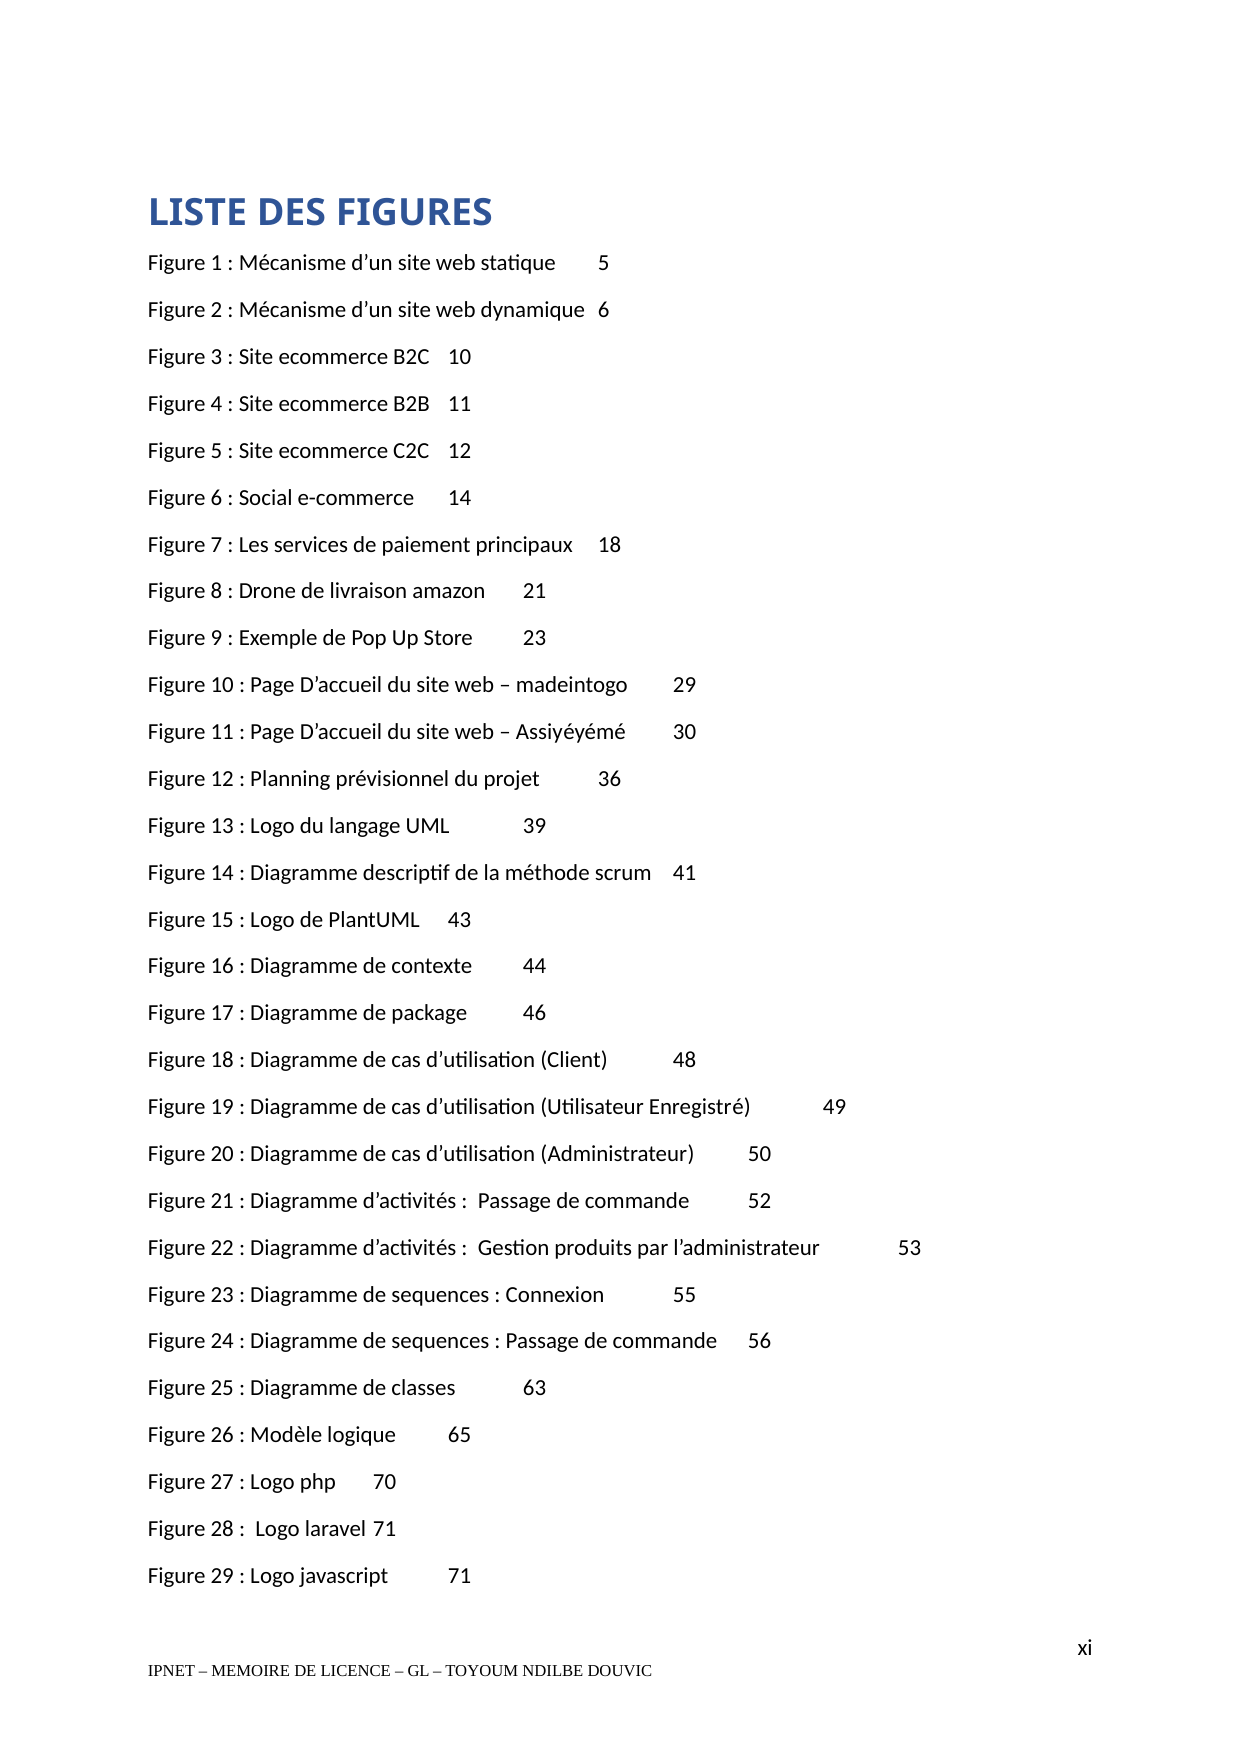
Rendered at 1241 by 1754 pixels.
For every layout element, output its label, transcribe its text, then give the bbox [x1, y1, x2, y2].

text Figure 16 : Diagramme de contexte 44 [148, 952, 1093, 980]
text Figure 2 : Mécanisme d’un site web dynamique 6 [148, 295, 1093, 323]
text Figure 21 : Diagramme d’activités : Passage de commande 52 [148, 1186, 1093, 1214]
text Figure 3 : Site ecommerce B2C 10 [148, 342, 1093, 370]
text Figure 15 : Logo de PlantUML 43 [148, 905, 1093, 933]
text Figure 22 : Diagramme d’activités : Gestion produits par l’administrateur 53 [148, 1233, 1093, 1261]
text Figure 9 : Exemple de Pop Up Store 23 [148, 623, 1093, 652]
text Figure 10 : Page D’accueil du site web – madeintogo 29 [148, 670, 1093, 698]
text Figure 1 : Mécanisme d’un site web statique 5 [148, 248, 1093, 277]
text Figure 18 : Diagramme de cas d’utilisation (Client) 48 [148, 1045, 1093, 1073]
text Figure 12 : Planning prévisionnel du projet 36 [148, 764, 1093, 792]
text Figure 23 : Diagramme de sequences : Connexion 55 [148, 1280, 1093, 1308]
text Figure 25 : Diagramme de classes 63 [148, 1373, 1093, 1402]
subtitle LISTE DES FIGURES [148, 185, 1093, 236]
text Figure 27 : Logo php 70 [148, 1467, 1093, 1495]
text Figure 19 : Diagramme de cas d’utilisation (Utilisateur Enregistré) 49 [148, 1092, 1093, 1120]
text Figure 24 : Diagramme de sequences : Passage de commande 56 [148, 1327, 1093, 1355]
text Figure 29 : Logo javascript 71 [148, 1561, 1093, 1589]
text Figure 20 : Diagramme de cas d’utilisation (Administrateur) 50 [148, 1139, 1093, 1167]
text Figure 5 : Site ecommerce C2C 12 [148, 436, 1093, 464]
text Figure 7 : Les services de paiement principaux 18 [148, 530, 1093, 558]
text Figure 4 : Site ecommerce B2B 11 [148, 389, 1093, 417]
text Figure 26 : Modèle logique 65 [148, 1420, 1093, 1448]
text Figure 6 : Social e-commerce 14 [148, 483, 1093, 511]
text Figure 11 : Page D’accueil du site web – Assiyéyémé 30 [148, 717, 1093, 745]
text Figure 8 : Drone de livraison amazon 21 [148, 577, 1093, 605]
text Figure 14 : Diagramme descriptif de la méthode scrum 41 [148, 858, 1093, 886]
text Figure 13 : Logo du langage UML 39 [148, 811, 1093, 839]
text Figure 17 : Diagramme de package 46 [148, 998, 1093, 1027]
text Figure 28 : Logo laravel 71 [148, 1514, 1093, 1542]
